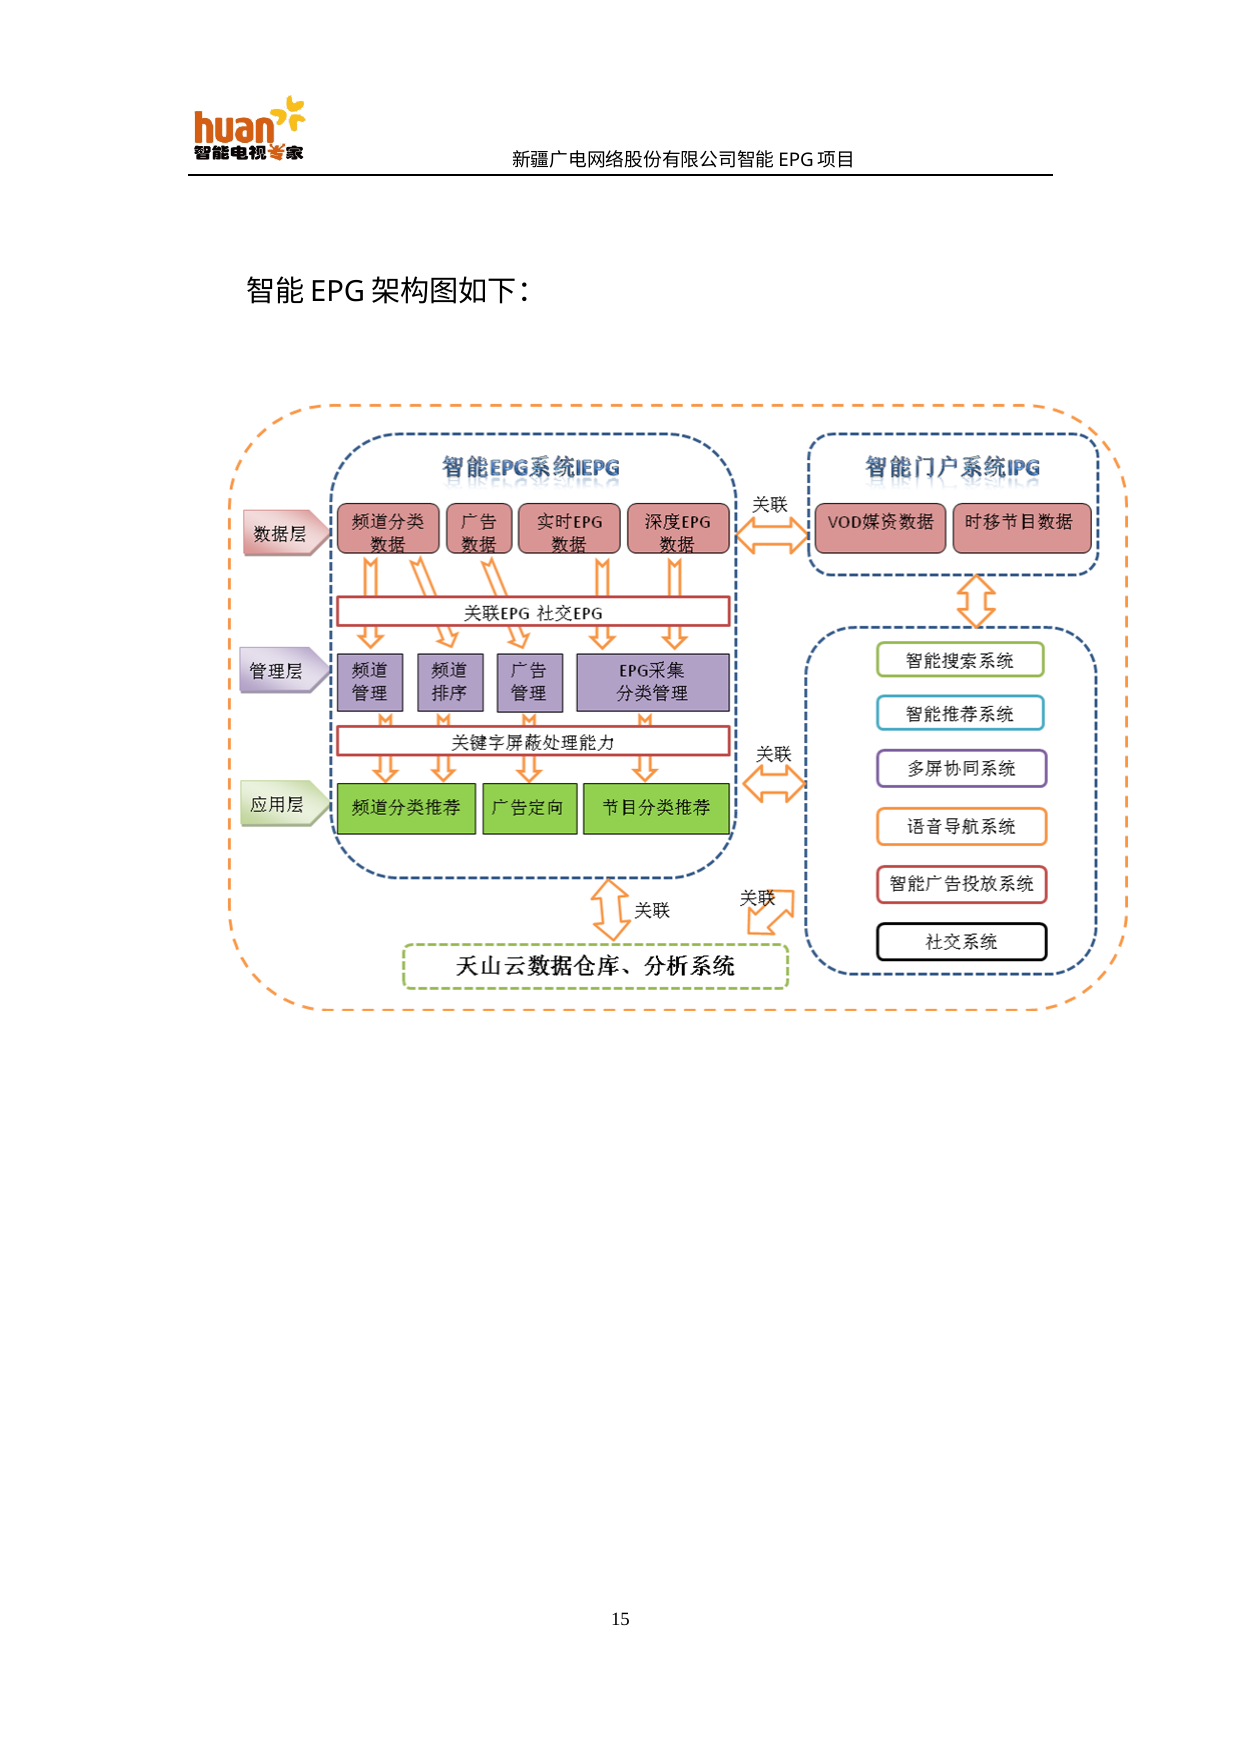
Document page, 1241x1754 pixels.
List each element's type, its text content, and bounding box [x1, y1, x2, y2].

picture [187, 88, 313, 167]
picture [226, 403, 1129, 1011]
text 智能EPG架构图如下： [187, 256, 1053, 321]
